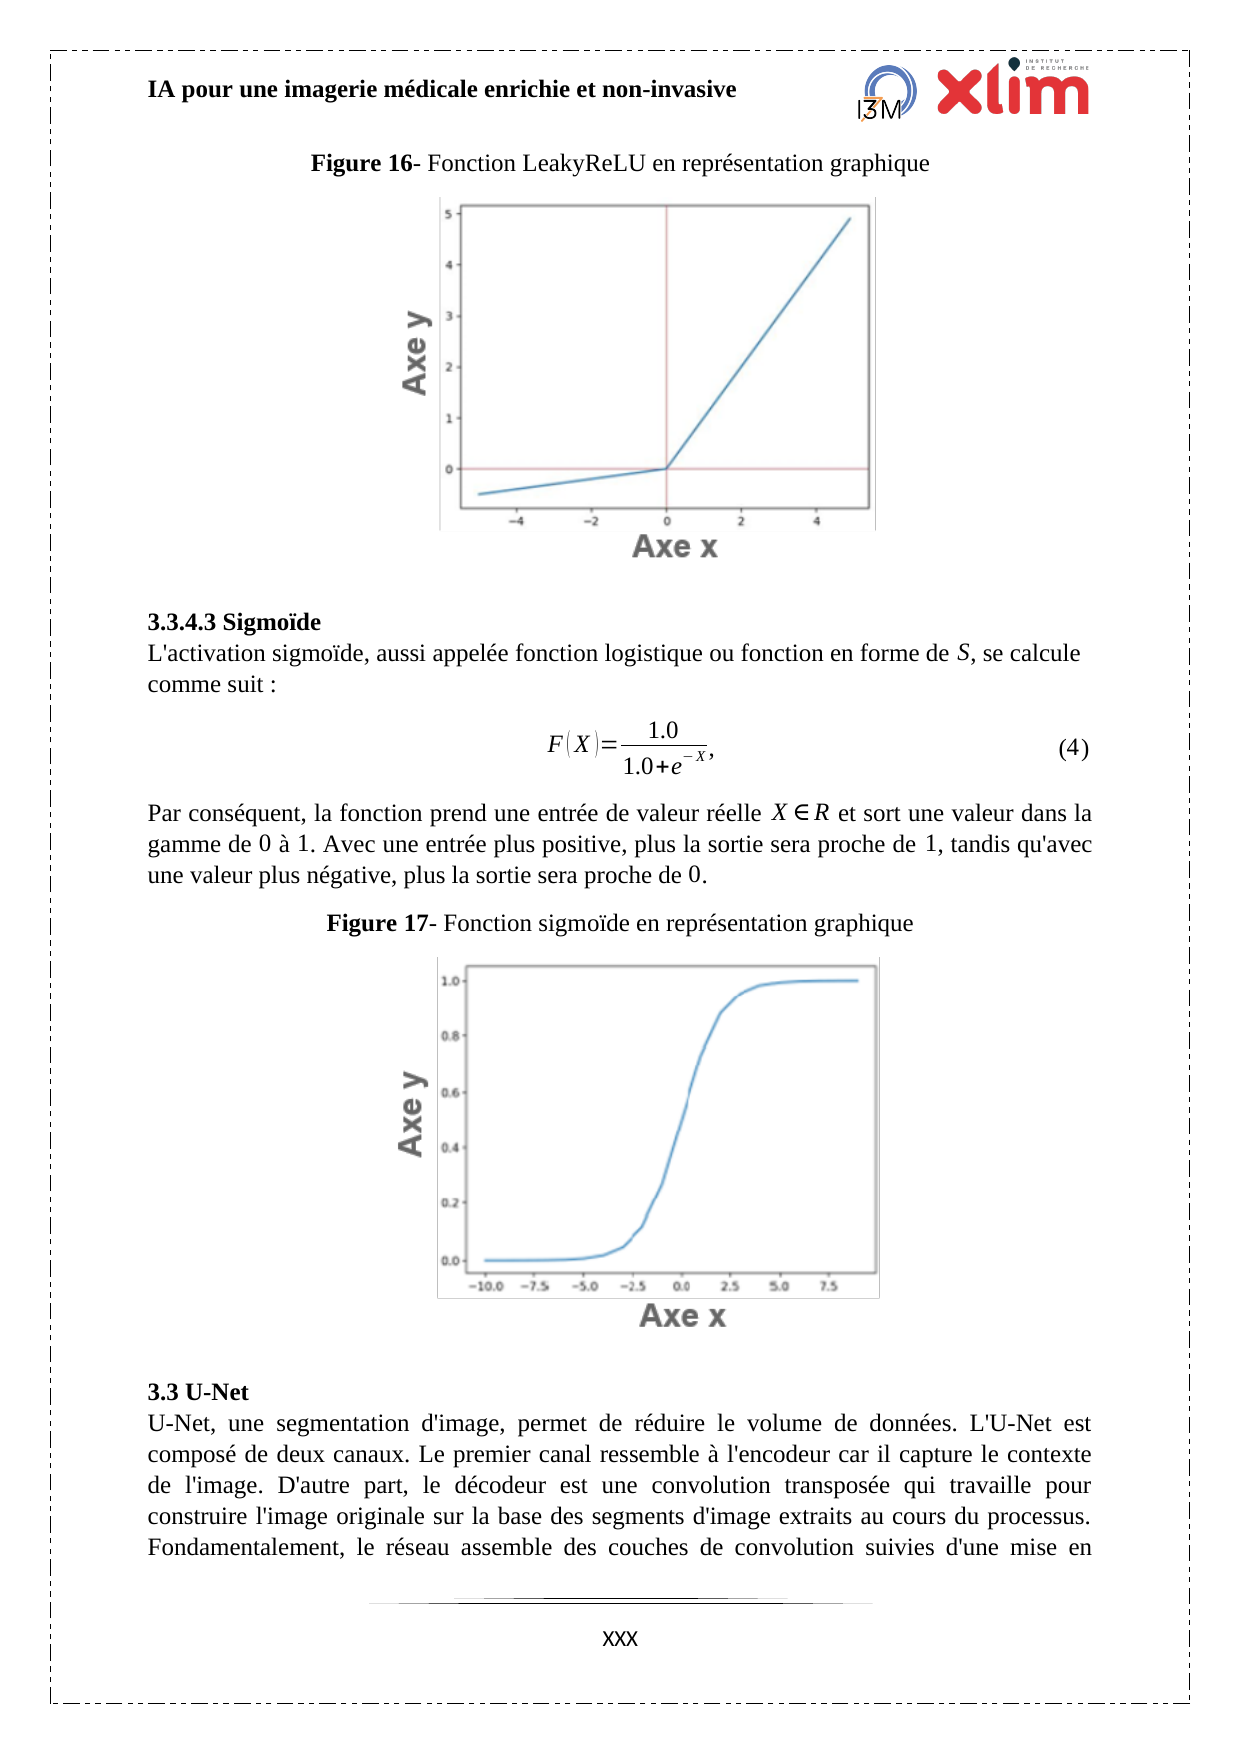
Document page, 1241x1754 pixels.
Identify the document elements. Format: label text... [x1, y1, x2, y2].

picture [364, 197, 877, 588]
subtitle 3.3 U-Net [147, 1377, 1093, 1406]
picture [858, 65, 917, 122]
subtitle 3.3.4.3 Sigmoïde [147, 607, 1093, 635]
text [147, 1408, 1093, 1561]
text Figure 16- Fonction LeakyReLU en représentation graphique [147, 148, 1093, 176]
text Par conséquent, la fonction prend une entrée de valeur réelle et sort une valeur dans la gamme de à . Avec une entrée plus positive, plus la sortie sera proche de , tandis qu'avec une valeur plus négative, plus la sortie sera proche de . [147, 798, 1093, 889]
text L'activation sigmoïde, aussi appelée fonction logistique ou fonction en forme de , se calcule comme suit : [147, 638, 1093, 697]
text , () [369, 716, 1093, 779]
text Figure 17- Fonction sigmoïde en représentation graphique [147, 908, 1093, 936]
picture [359, 957, 881, 1358]
picture [937, 57, 1089, 114]
